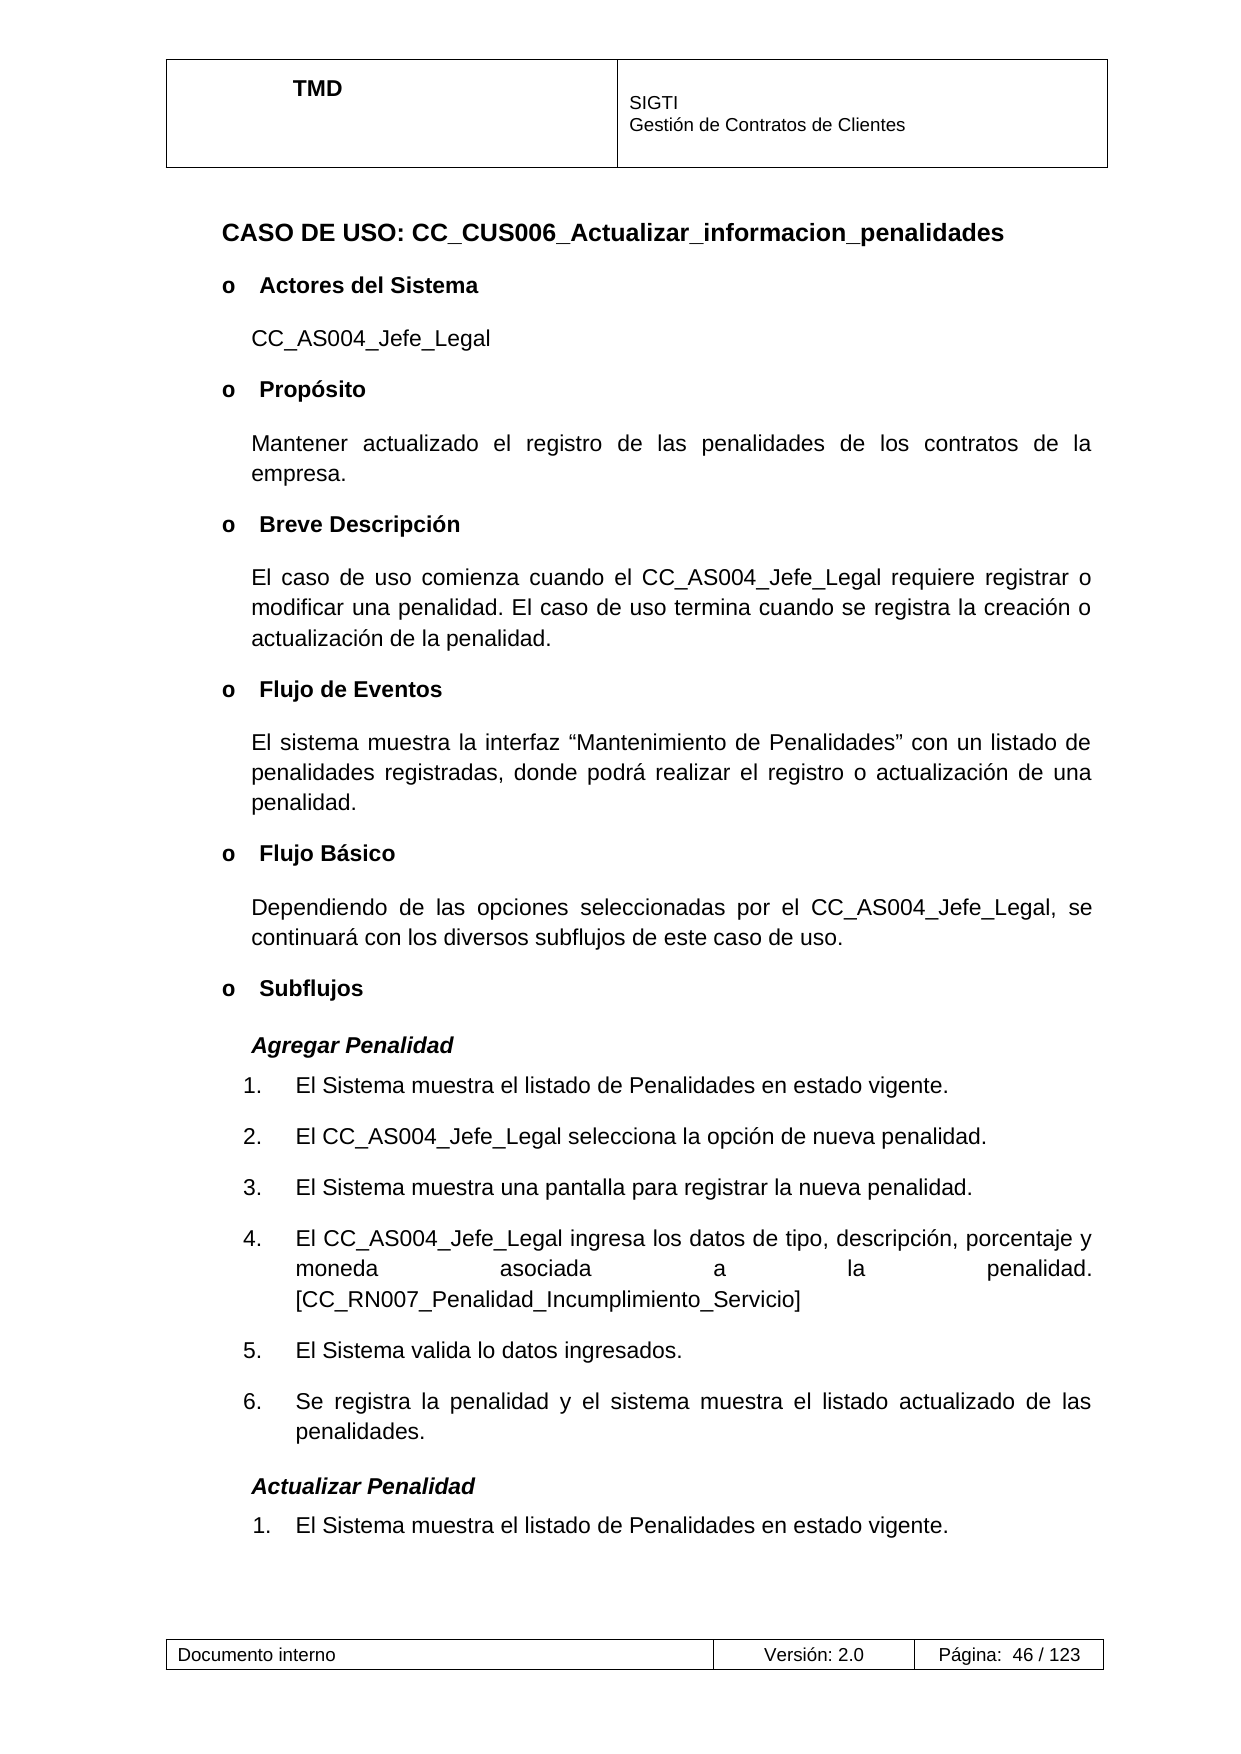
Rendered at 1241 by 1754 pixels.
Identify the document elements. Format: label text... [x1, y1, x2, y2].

list El Sistema muestra una pantalla para registrar la nueva penalidad. [243, 1174, 1092, 1200]
list Propósito [222, 376, 1092, 404]
list El Sistema muestra el listado de Penalidades en estado vigente. [243, 1072, 1092, 1098]
list Mantener actualizado el registro de las penalidades de los contratos de la empresa. [251, 429, 1092, 486]
list El CC_AS004_Jefe_Legal selecciona la opción de nueva penalidad. [243, 1123, 1092, 1149]
list Flujo Básico [222, 840, 1092, 869]
list Dependiendo de las opciones seleccionadas por el CC_AS004_Jefe_Legal, se continuará con los diversos subflujos de este caso de uso. [251, 894, 1092, 950]
list Se registra la penalidad y el sistema muestra el listado actualizado de las penalidades. [243, 1388, 1092, 1444]
list Flujo de Eventos [222, 676, 1092, 704]
list El sistema muestra la interfaz “Mantenimiento de Penalidades” con un listado de penalidades registradas, donde podrá realizar el registro o actualización de una penalidad. [251, 729, 1092, 816]
list El Sistema muestra el listado de Penalidades en estado vigente. [252, 1512, 1092, 1539]
list Actualizar Penalidad [251, 1473, 1092, 1499]
list Agregar Penalidad [251, 1032, 1092, 1059]
list Subflujos [222, 975, 1092, 1003]
list CASO DE USO: CC_CUS006_Actualizar_informacion_penalidades [222, 218, 1092, 247]
list El caso de uso comienza cuando el CC_AS004_Jefe_Legal requiere registrar o modificar una penalidad. El caso de uso termina cuando se registra la creación o actualización de la penalidad. [251, 564, 1092, 651]
list El Sistema valida lo datos ingresados. [243, 1337, 1092, 1363]
list Actores del Sistema [222, 272, 1092, 300]
list Breve Descripción [222, 511, 1092, 539]
list El CC_AS004_Jefe_Legal ingresa los datos de tipo, descripción, porcentaje y moneda asociada a la penalidad. [CC_RN007_Penalidad_Incumplimiento_Servicio] [243, 1225, 1092, 1312]
list CC_AS004_Jefe_Legal [251, 325, 1092, 352]
